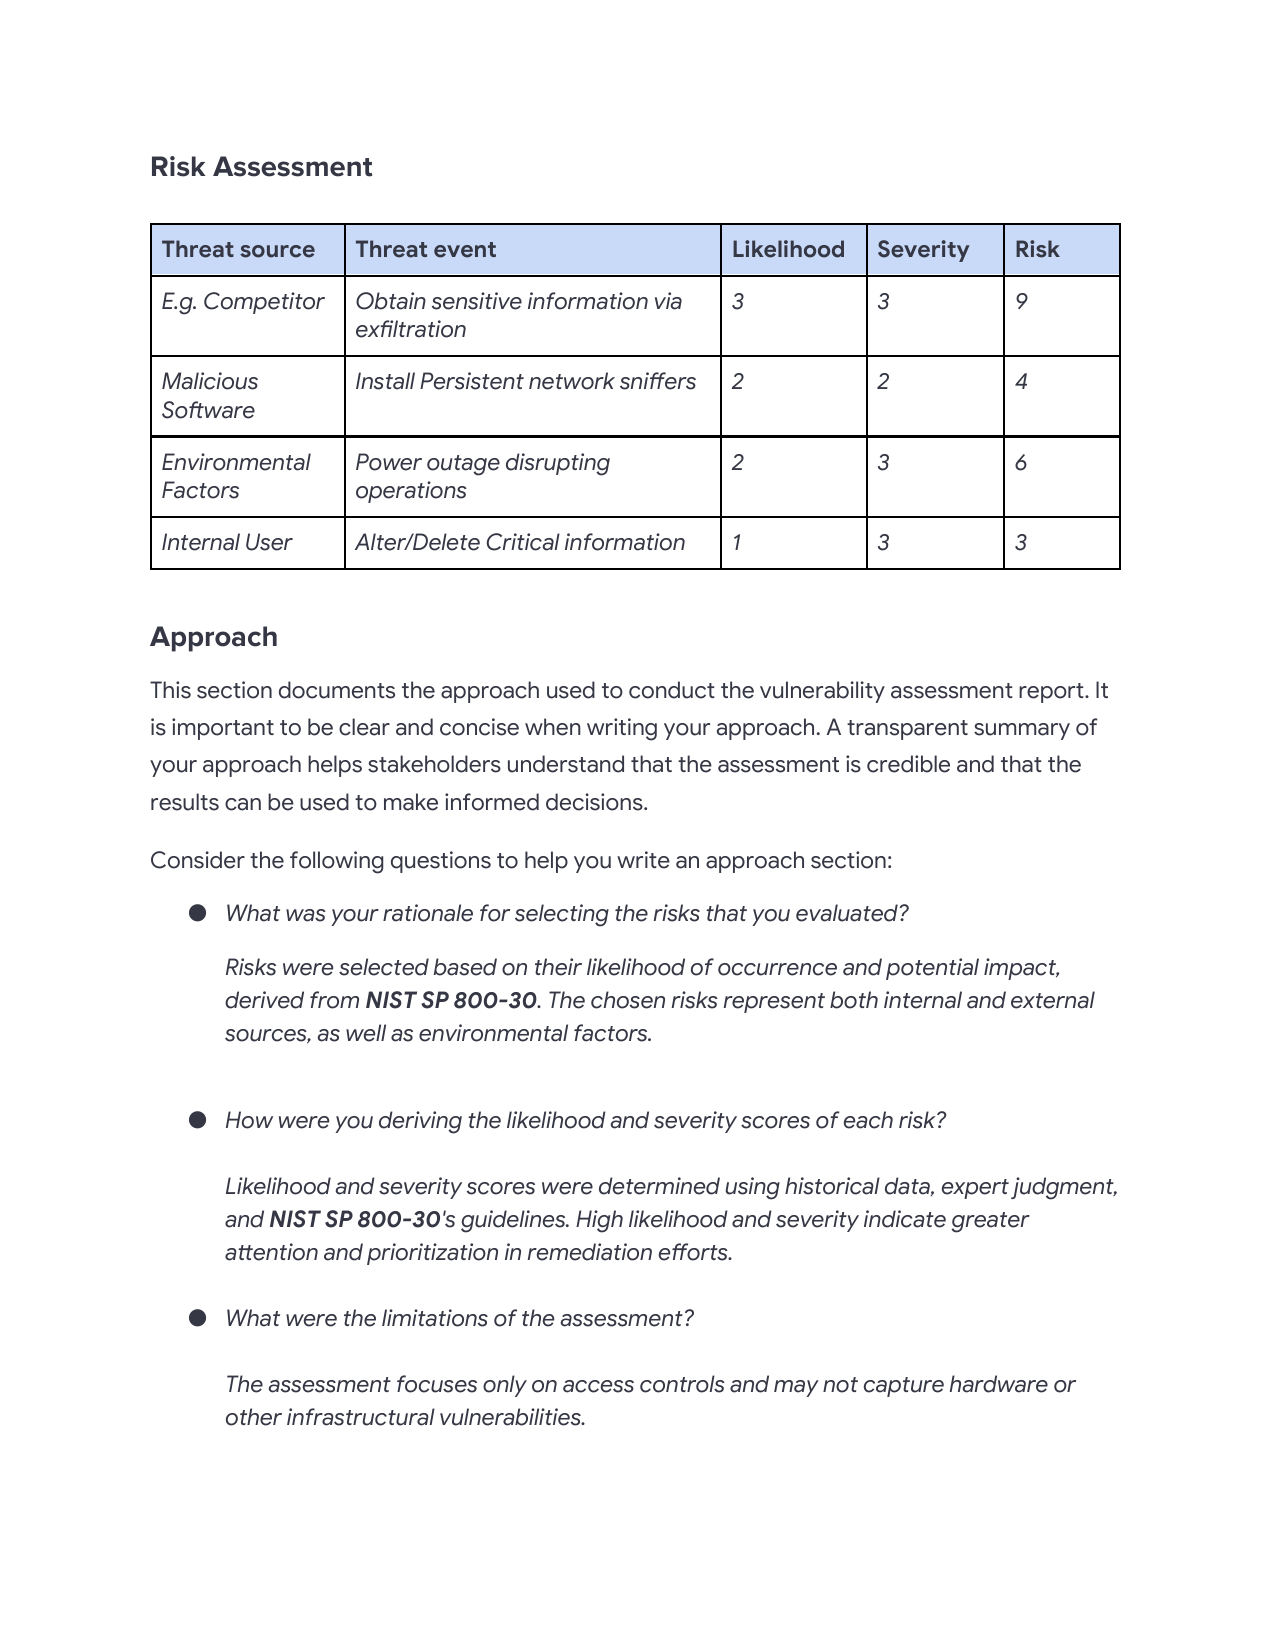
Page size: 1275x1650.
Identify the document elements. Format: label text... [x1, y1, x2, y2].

table_header Severity [868, 225, 1003, 274]
list What were the limitations of the assessment? [187, 1304, 1125, 1333]
table_cell Alter/Delete Critical information [346, 518, 720, 567]
subtitle Risk Assessment [150, 150, 1125, 186]
text Likelihood and severity scores were determined using historical data, expert judgment, and NIST SP 800-30's guidelines. High likelihood and severity indicate greater attention and prioritization in remediation efforts. [225, 1172, 1125, 1267]
table_cell 1 [722, 518, 866, 567]
table_cell 4 [1005, 357, 1119, 435]
table_cell 3 [868, 277, 1003, 355]
table_cell 2 [722, 357, 866, 435]
table_cell 3 [722, 277, 866, 355]
table_cell Internal User [152, 518, 344, 567]
table_cell 3 [868, 518, 1003, 567]
text This section documents the approach used to conduct the vulnerability assessment report. It is important to be clear and concise when writing your approach. A transparent summary of your approach helps stakeholders understand that the assessment is credible and that the results can be used to make informed decisions. [150, 676, 1125, 816]
table_cell 9 [1005, 277, 1119, 355]
table_cell E.g. Competitor [152, 277, 344, 355]
table_cell Environmental Factors [152, 438, 344, 516]
table_cell Obtain sensitive information via exfiltration [346, 277, 720, 355]
text The assessment focuses only on access controls and may not capture hardware or other infrastructural vulnerabilities. [225, 1371, 1125, 1432]
table_cell 3 [868, 438, 1003, 516]
subtitle Approach [150, 619, 1125, 655]
table_cell Install Persistent network sniffers [346, 357, 720, 435]
text Risks were selected based on their likelihood of occurrence and potential impact, derived from NIST SP 800-30. The chosen risks represent both internal and external sources, as well as environmental factors. [225, 953, 1125, 1048]
list What was your rationale for selecting the risks that you evaluated? [187, 900, 1125, 928]
list How were you deriving the likelihood and severity scores of each risk? [187, 1106, 1125, 1135]
table_header Threat source [152, 225, 344, 274]
table_header Threat event [346, 225, 720, 274]
table_cell 2 [722, 438, 866, 516]
table_header Risk [1005, 225, 1119, 274]
table_cell Malicious Software [152, 357, 344, 435]
table_cell 3 [1005, 518, 1119, 567]
table_header Likelihood [722, 225, 866, 274]
text Consider the following questions to help you write an approach section: [150, 846, 1125, 874]
table_cell 2 [868, 357, 1003, 435]
table_cell Power outage disrupting operations [346, 438, 720, 516]
table_cell 6 [1005, 438, 1119, 516]
